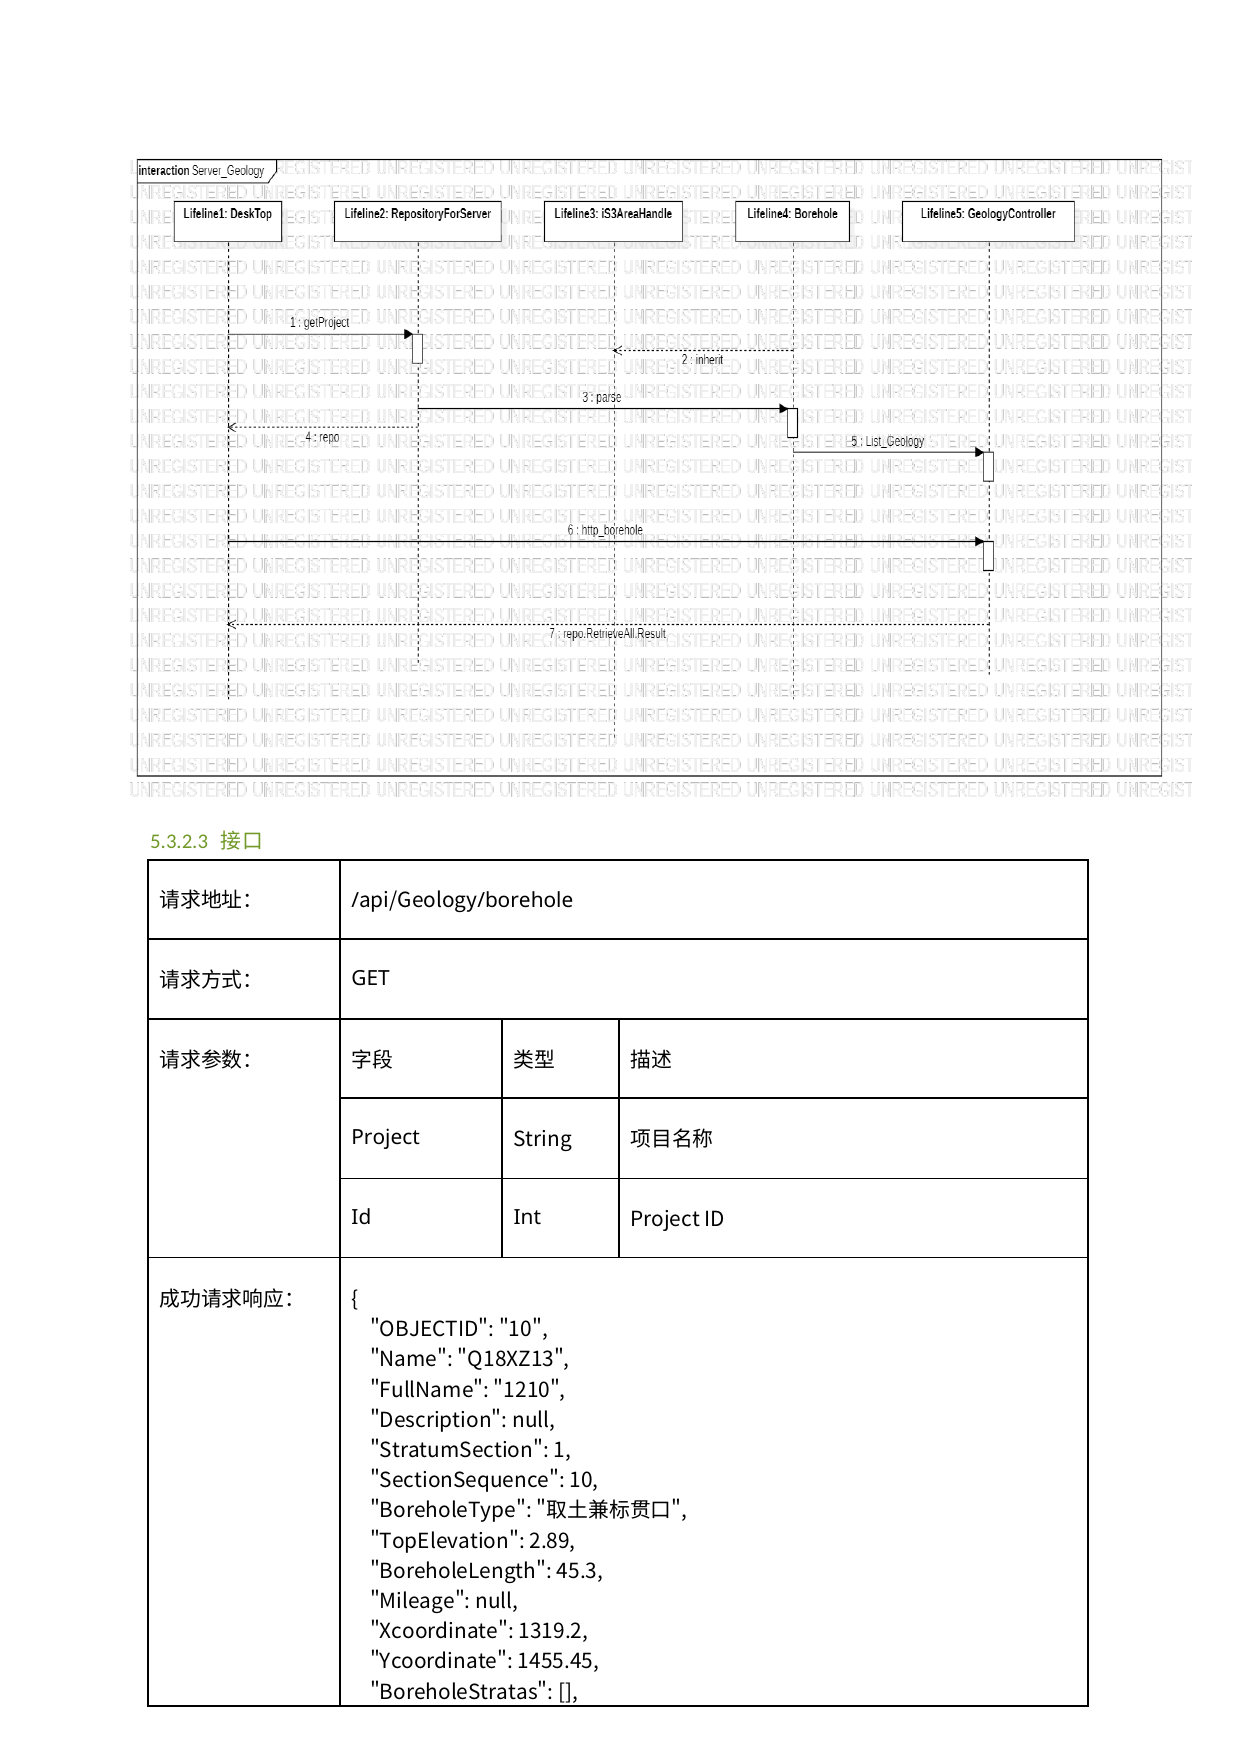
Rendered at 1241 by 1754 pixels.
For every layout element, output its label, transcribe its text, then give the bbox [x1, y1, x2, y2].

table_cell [341, 1258, 1087, 1705]
table_cell Id [341, 1179, 501, 1257]
table_cell 请求方式： [149, 940, 339, 1018]
picture [129, 150, 1192, 817]
table_cell 请求参数： [149, 1020, 339, 1257]
table_cell 类型 [503, 1020, 618, 1097]
table_cell Project ID [620, 1179, 1087, 1257]
table_cell Project [341, 1099, 501, 1177]
list 接口 [150, 824, 1192, 854]
table_cell 项目名称 [620, 1099, 1087, 1177]
table_header /api/Geology/borehole [341, 861, 1087, 938]
table_cell 描述 [620, 1020, 1087, 1097]
table_cell Int [503, 1179, 618, 1257]
table_cell 成功请求响应： [149, 1258, 339, 1705]
table_cell GET [341, 940, 1087, 1018]
table_cell String [503, 1099, 618, 1177]
table_cell 字段 [341, 1020, 501, 1097]
table_header 请求地址： [149, 861, 339, 938]
